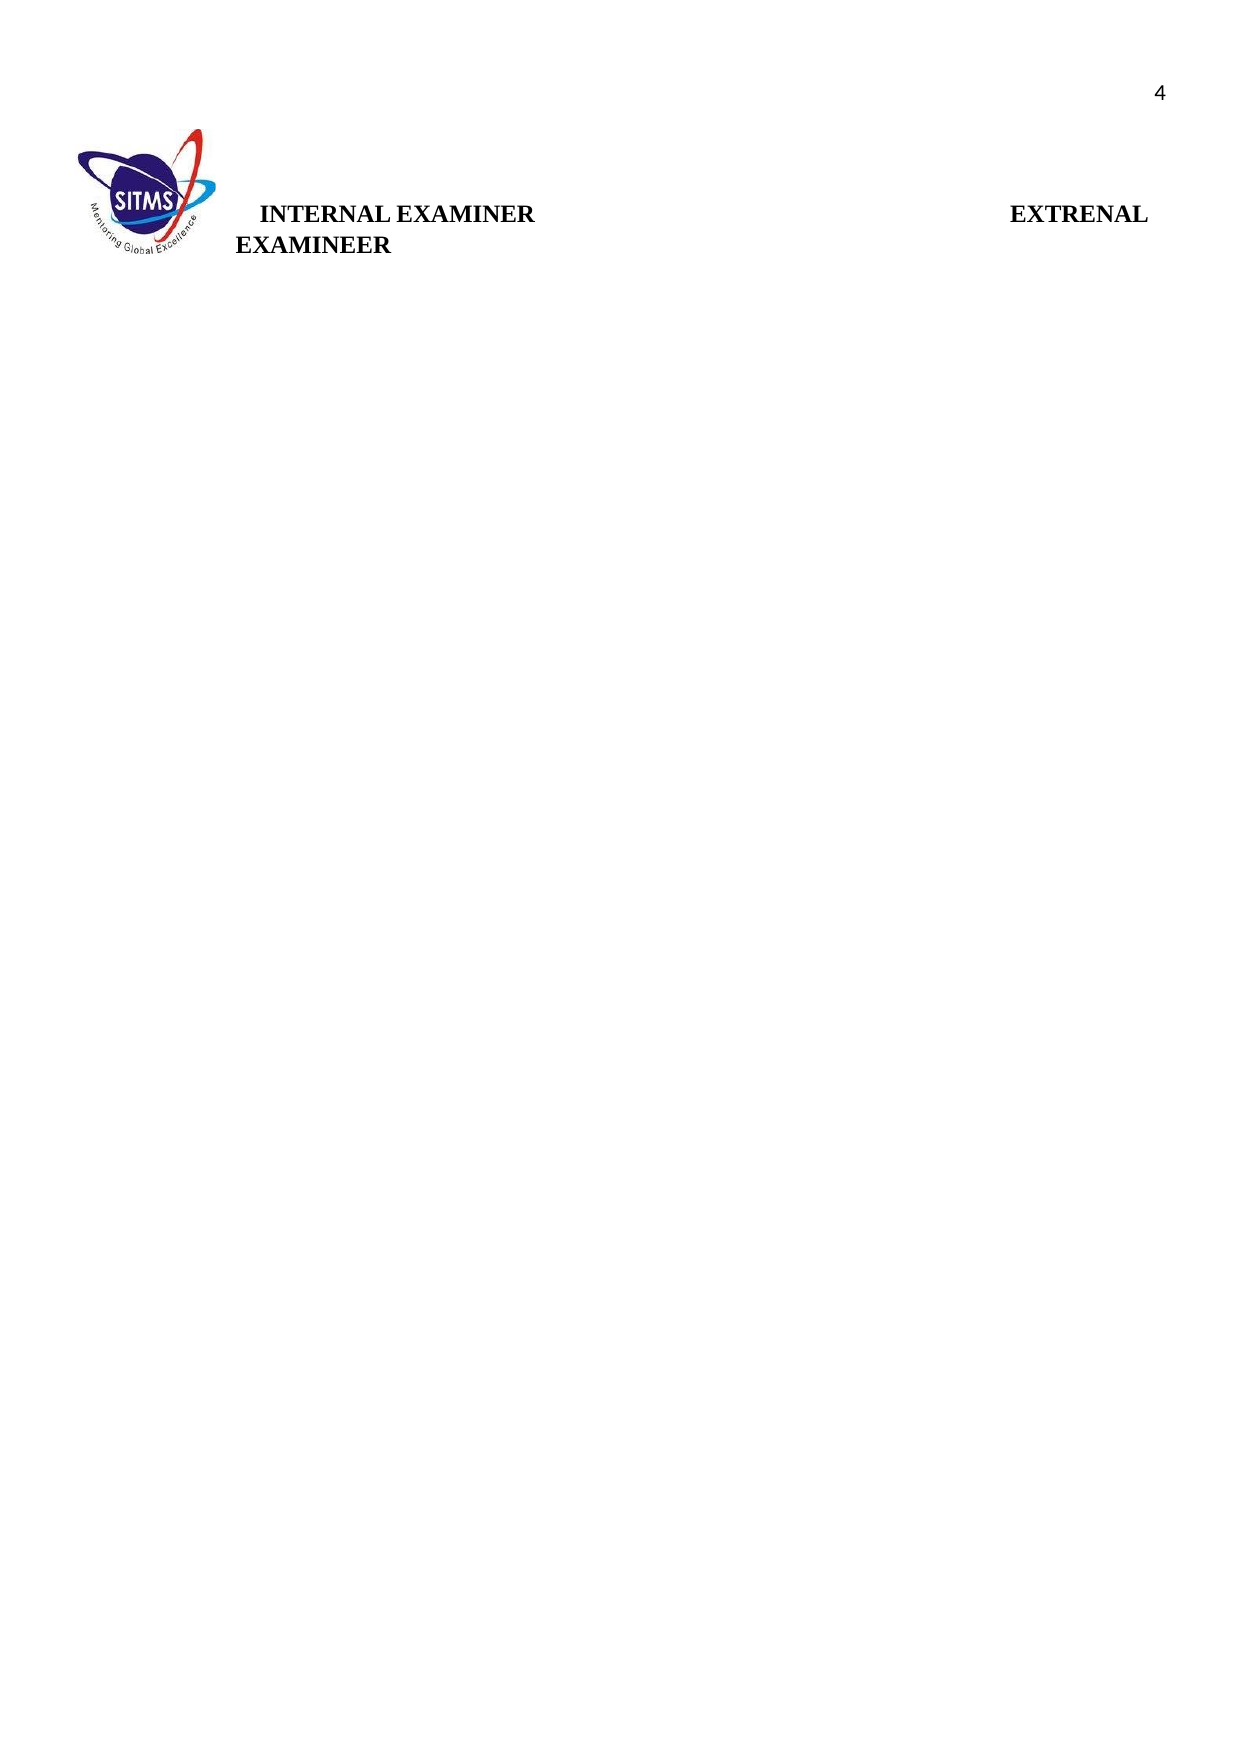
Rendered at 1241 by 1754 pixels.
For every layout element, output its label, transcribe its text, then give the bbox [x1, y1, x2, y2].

picture [205, 191, 216, 199]
text INTERNAL EXAMINER EXTRENAL EXAMINEER [75, 199, 1166, 259]
picture [75, 129, 216, 199]
